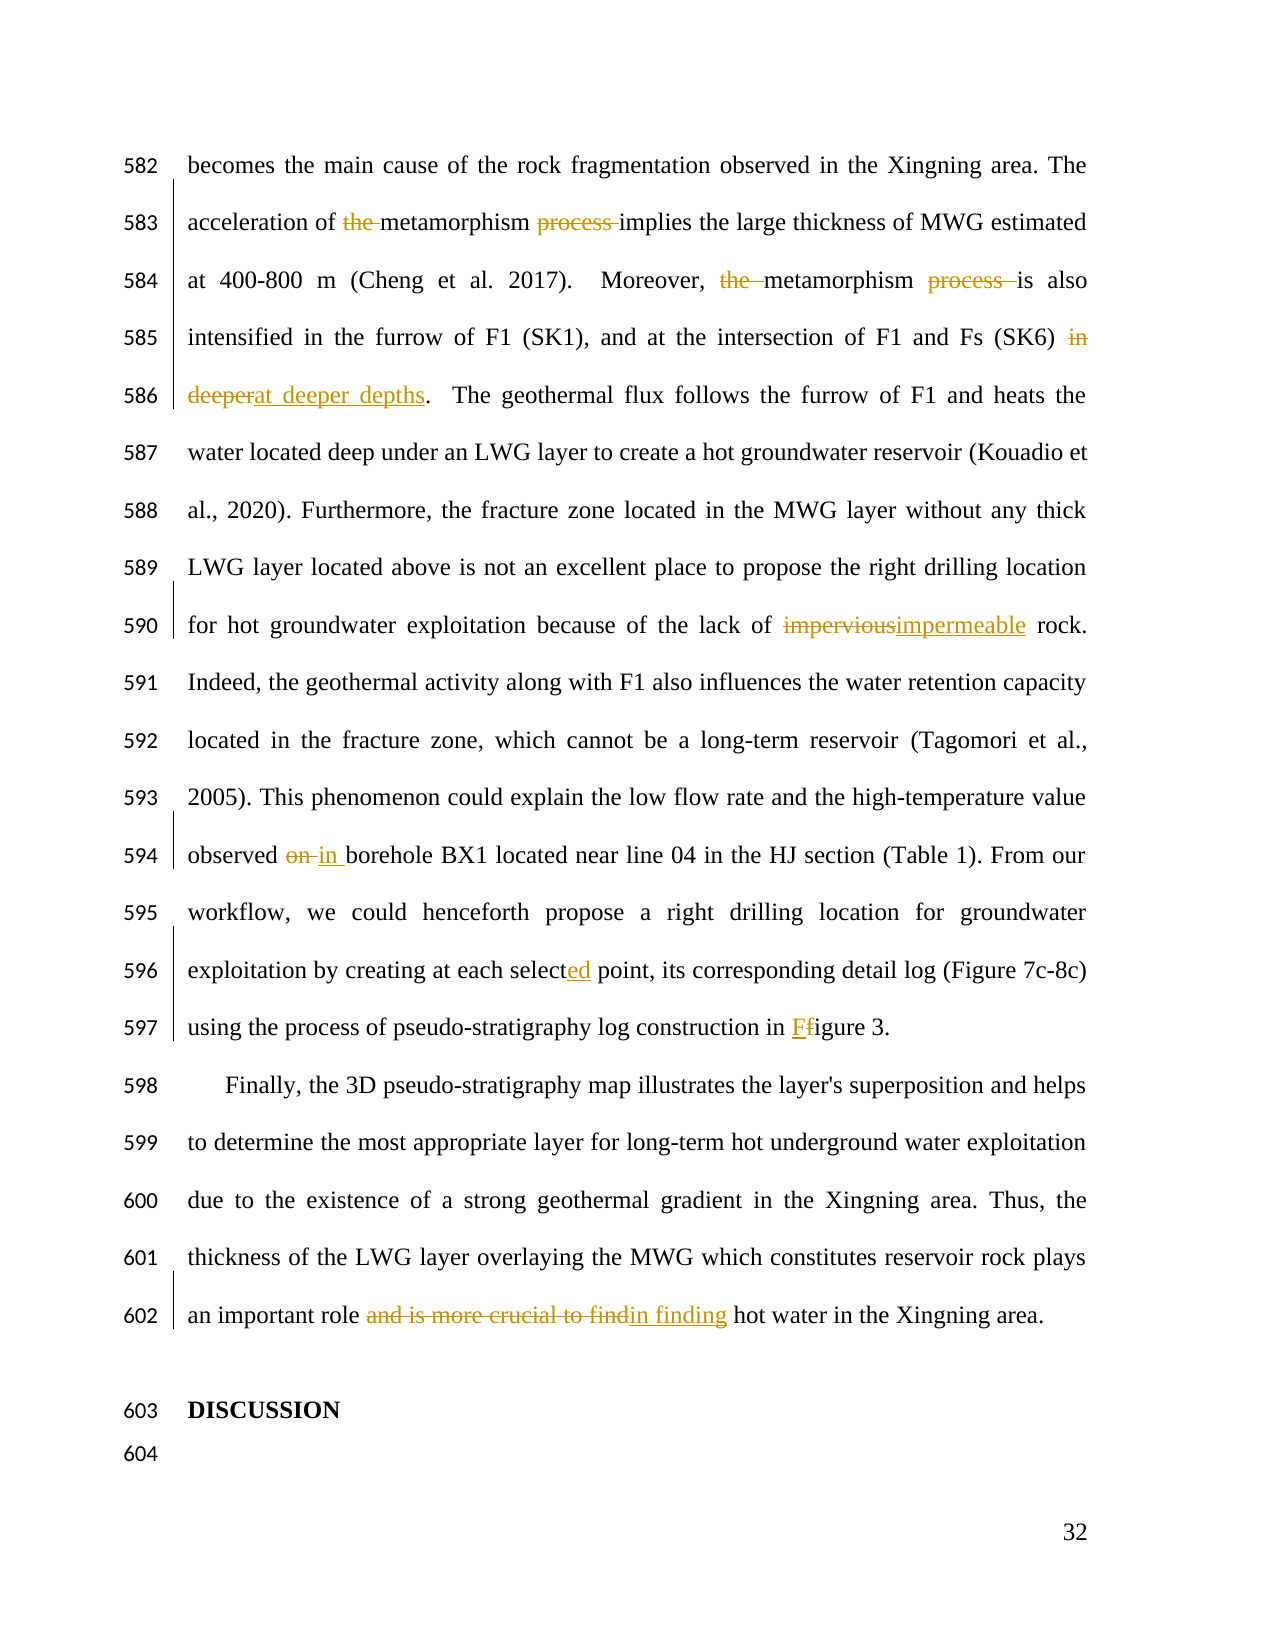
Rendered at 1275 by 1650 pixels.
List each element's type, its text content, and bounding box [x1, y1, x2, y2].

text Finally, the 3D pseudo-stratigraphy map illustrates the layer's superposition and helps to determine the most appropriate layer for long-term hot underground water exploitation due to the existence of a strong geothermal gradient in the Xingning area. Thus, the thickness of the LWG layer overlaying the MWG which constitutes reservoir rock plays an important role hot water in the Xingning area. [187, 1070, 1087, 1329]
subtitle DISCUSSION [187, 1395, 1087, 1424]
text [187, 150, 1087, 1041]
